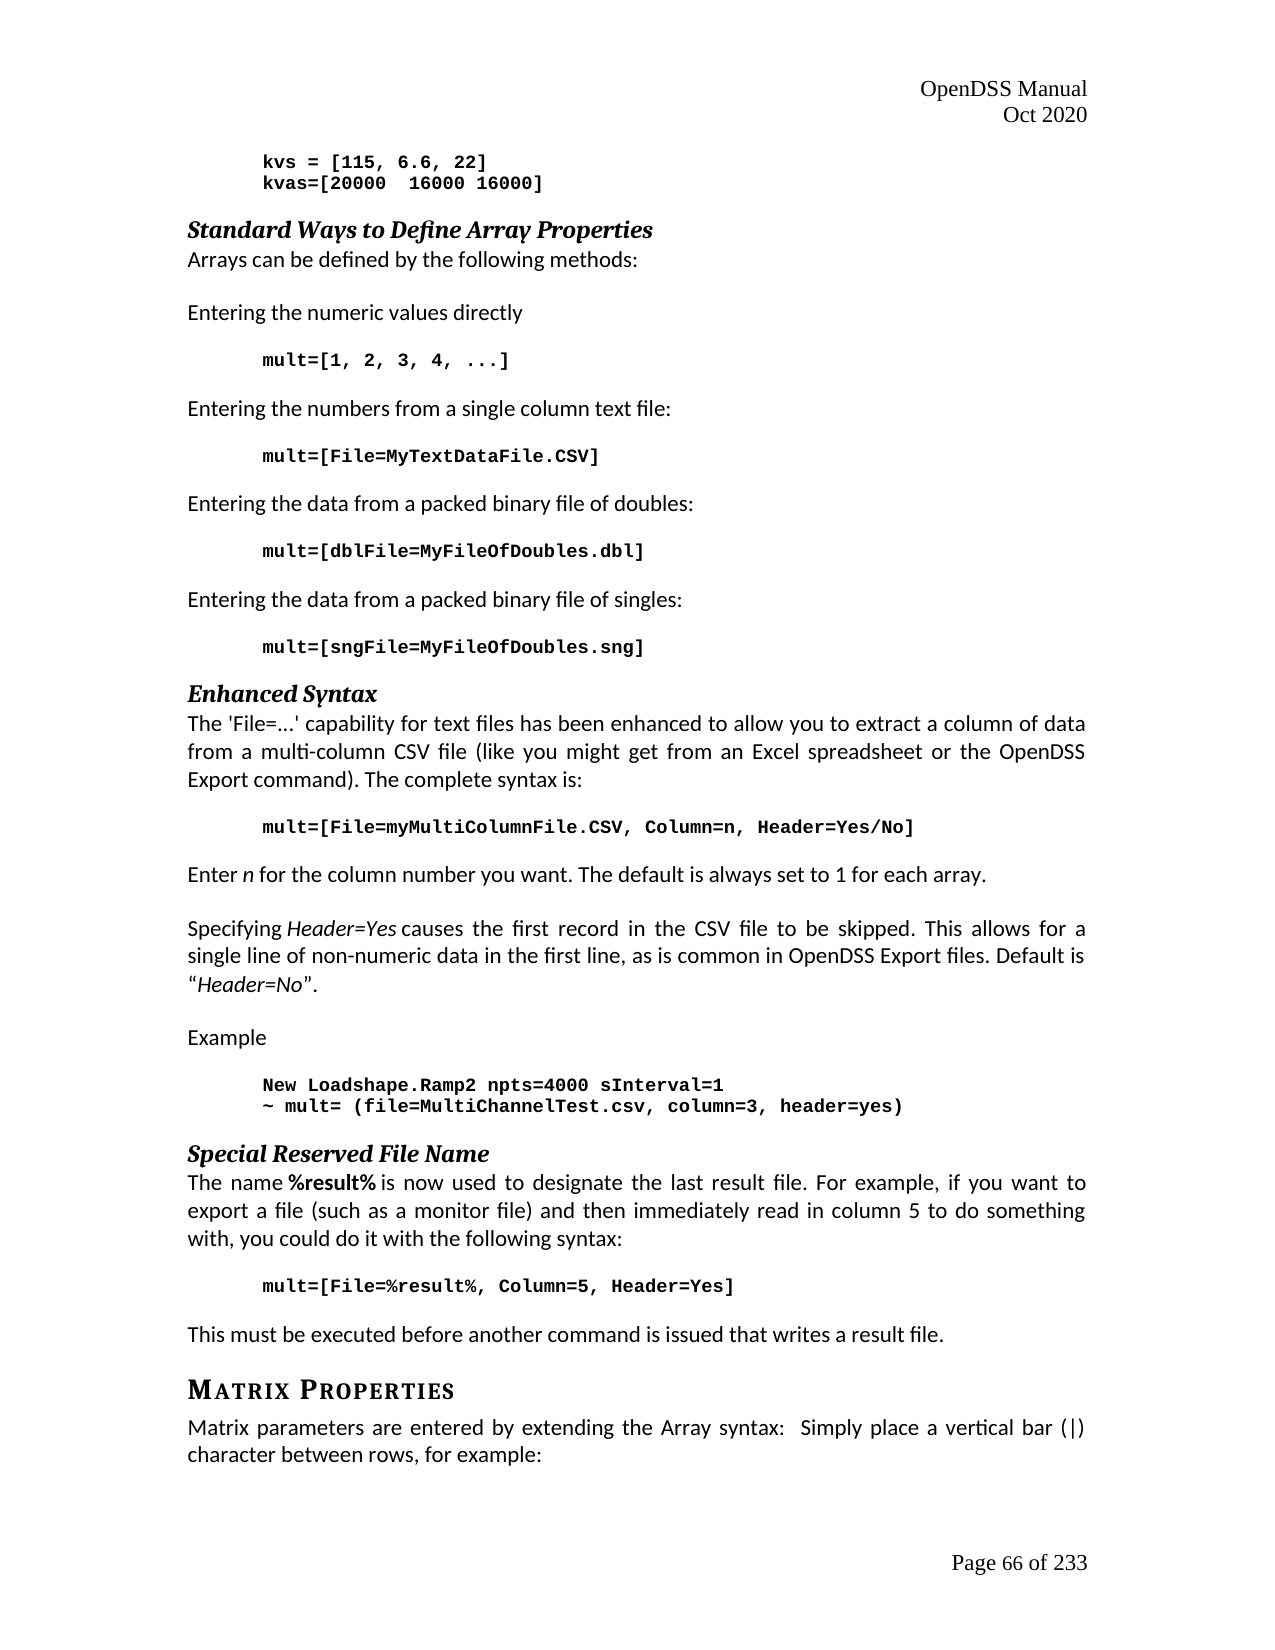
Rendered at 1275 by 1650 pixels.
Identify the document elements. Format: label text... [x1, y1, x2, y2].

text ~ mult= (file=MultiChannelTest.csv, column=3, header=yes) [262, 1097, 1087, 1118]
text mult=[File=MyTextDataFile.CSV] [262, 447, 1087, 468]
text kvas=[20000 16000 16000] [262, 174, 1087, 195]
text The 'File=...' capability for text files has been enhanced to allow you to extract a column of data from a multi-column CSV file (like you might get from an Excel spreadsheet or the OpenDSS Export command). The complete syntax is: [187, 709, 1087, 793]
text Entering the data from a packed binary file of singles: [187, 585, 1087, 613]
text mult=[File=myMultiColumnFile.CSV, Column=n, Header=Yes/No] [262, 818, 1087, 839]
text Entering the numeric values directly [187, 298, 1087, 326]
text Entering the data from a packed binary file of doubles: [187, 489, 1087, 517]
text The name %result% is now used to designate the last result file. For example, if you want to export a file (such as a monitor file) and then immediately read in column 5 to do something with, you could do it with the following syntax: [187, 1168, 1087, 1252]
text mult=[dblFile=MyFileOfDoubles.dbl] [262, 542, 1087, 563]
text mult=[sngFile=MyFileOfDoubles.sng] [262, 638, 1087, 659]
text Matrix parameters are entered by extending the Array syntax: Simply place a vertical bar (|) character between rows, for example: [187, 1413, 1087, 1469]
text New Loadshape.Ramp2 npts=4000 sInterval=1 [262, 1076, 1087, 1097]
subtitle Standard Ways to Define Array Properties [187, 216, 1087, 245]
text mult=[1, 2, 3, 4, ...] [262, 351, 1087, 372]
text This must be executed before another command is issued that writes a result file. [187, 1320, 1087, 1348]
subtitle Special Reserved File Name [187, 1139, 1087, 1168]
text Entering the numbers from a single column text file: [187, 394, 1087, 422]
text Specifying Header=Yes causes the first record in the CSV file to be skipped. This allows for a single line of non-numeric data in the first line, as is common in OpenDSS Export files. Default is “Header=No”. [187, 914, 1087, 998]
subtitle Enhanced Syntax [187, 680, 1087, 709]
text Arrays can be defined by the following methods: [187, 245, 1087, 273]
text Example [187, 1023, 1087, 1051]
subtitle Matrix Properties [187, 1373, 1087, 1406]
text mult=[File=%result%, Column=5, Header=Yes] [262, 1277, 1087, 1298]
text kvs = [115, 6.6, 22] [262, 153, 1087, 174]
text Enter n for the column number you want. The default is always set to 1 for each array. [187, 861, 1087, 889]
